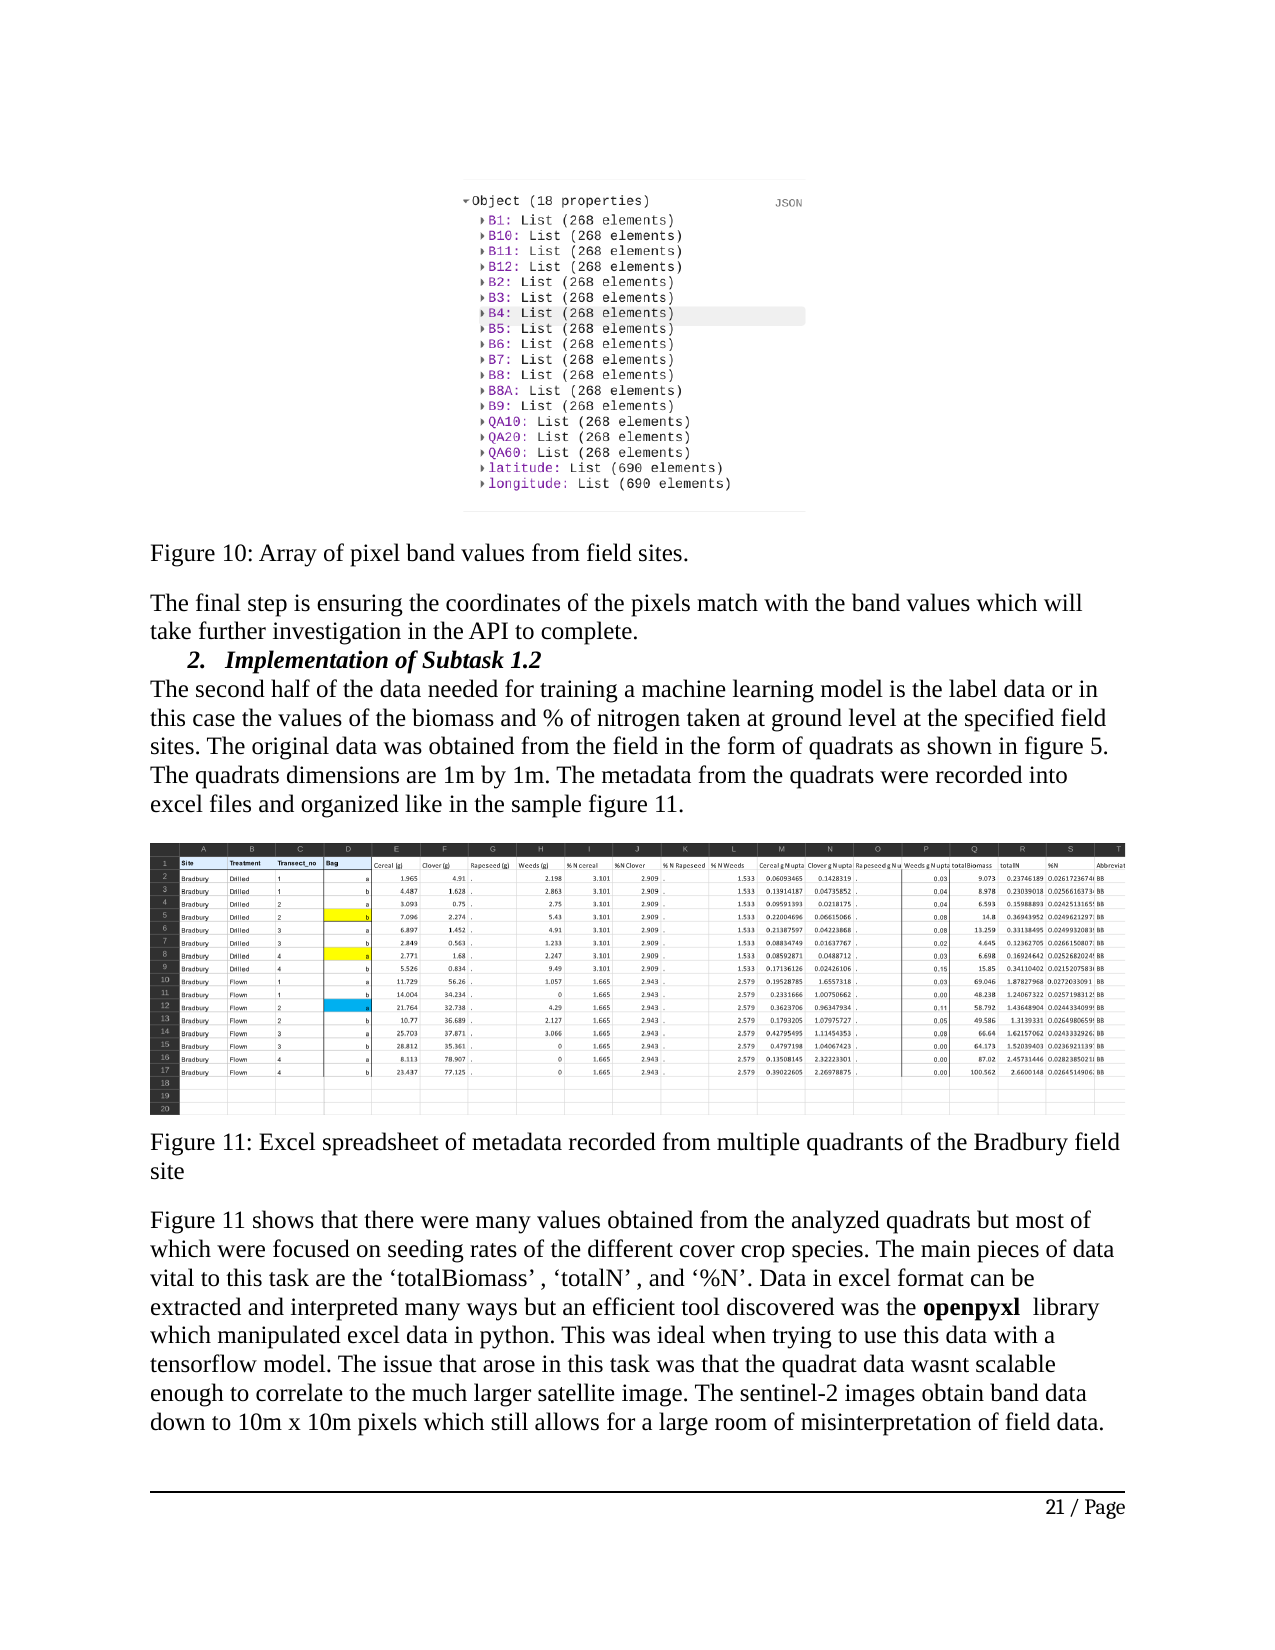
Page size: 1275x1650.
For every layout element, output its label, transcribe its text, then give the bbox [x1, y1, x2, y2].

text Figure 10: Array of pixel band values from field sites. [150, 538, 1125, 567]
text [150, 1206, 1125, 1436]
text The second half of the data needed for training a machine learning model is the label data or in this case the values of the biomass and % of nitrogen taken at ground level at the specified field sites. The original data was obtained from the field in the form of quadrats as shown in figure 5. The quadrats dimensions are 1m by 1m. The metadata from the quadrats were recorded into excel files and organized like in the sample figure 11. [150, 674, 1125, 818]
picture [463, 176, 812, 526]
text The final step is ensuring the coordinates of the pixels match with the band values which will take further investigation in the API to complete. [150, 588, 1125, 645]
text Figure 11: Excel spreadsheet of metadata recorded from multiple quadrants of the Bradbury field site [150, 1127, 1125, 1185]
picture [150, 843, 1125, 1115]
subtitle Implementation of Subtask 1.2 [187, 645, 1125, 674]
